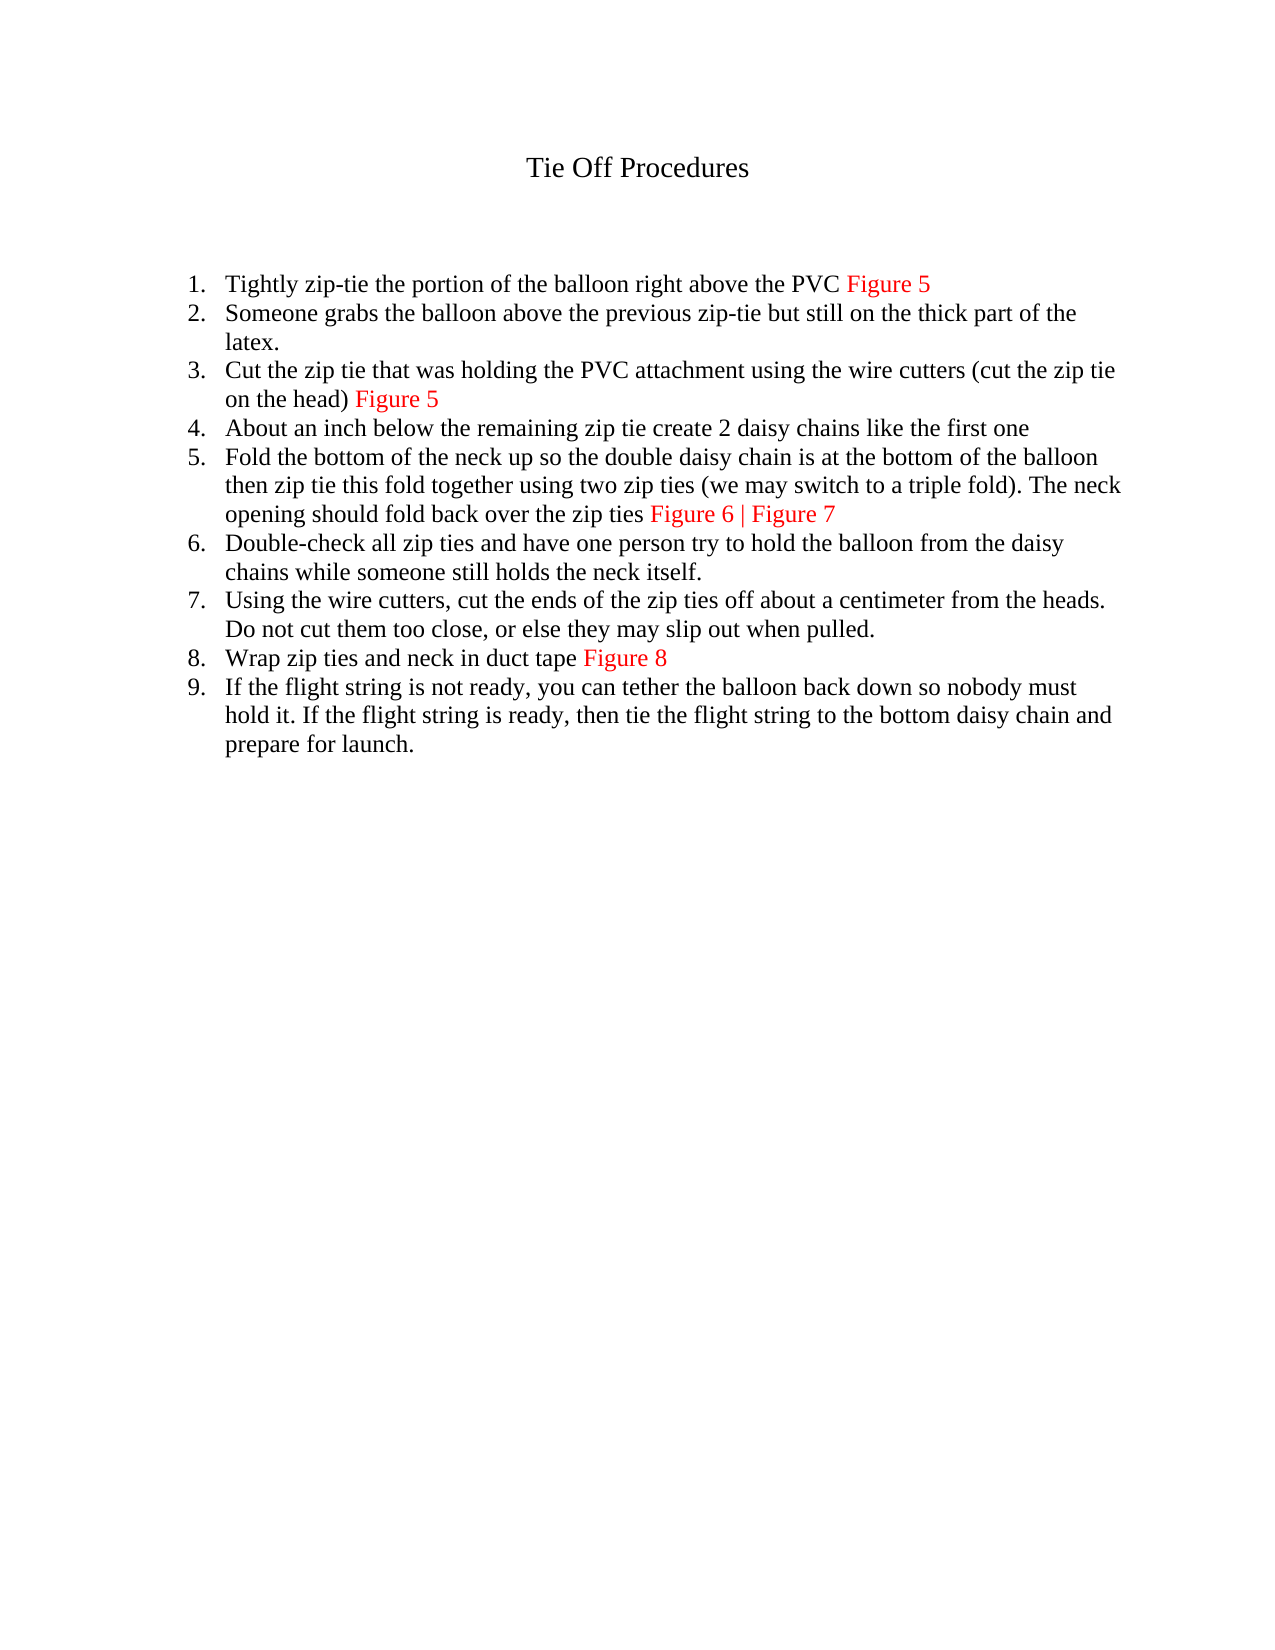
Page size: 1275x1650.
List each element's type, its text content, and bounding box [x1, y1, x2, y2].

list Tightly zip-tie the portion of the balloon right above the PVC Figure 5 [187, 269, 1125, 298]
list Double-check all zip ties and have one person try to hold the balloon from the daisy chains while someone still holds the neck itself. [187, 528, 1125, 585]
list If the flight string is not ready, you can tether the balloon back down so nobody must hold it. If the flight string is ready, then tie the flight string to the bottom daisy chain and prepare for launch. [187, 672, 1125, 758]
list Someone grabs the balloon above the previous zip-tie but still on the thick part of the latex. [187, 298, 1125, 355]
list Using the wire cutters, cut the ends of the zip ties off about a centimeter from the heads. Do not cut them too close, or else they may slip out when pulled. [187, 585, 1125, 643]
list Cut the zip tie that was holding the PVC attachment using the wire cutters (cut the zip tie on the head) Figure 5 [187, 355, 1125, 413]
text Tie Off Procedures [150, 150, 1125, 183]
list About an inch below the remaining zip tie create 2 daisy chains like the first one [187, 413, 1125, 442]
list Fold the bottom of the neck up so the double daisy chain is at the bottom of the balloon then zip tie this fold together using two zip ties (we may switch to a triple fold). The neck opening should fold back over the zip ties Figure 6 | Figure 7 [187, 442, 1125, 528]
list Wrap zip ties and neck in duct tape Figure 8 [187, 643, 1125, 672]
